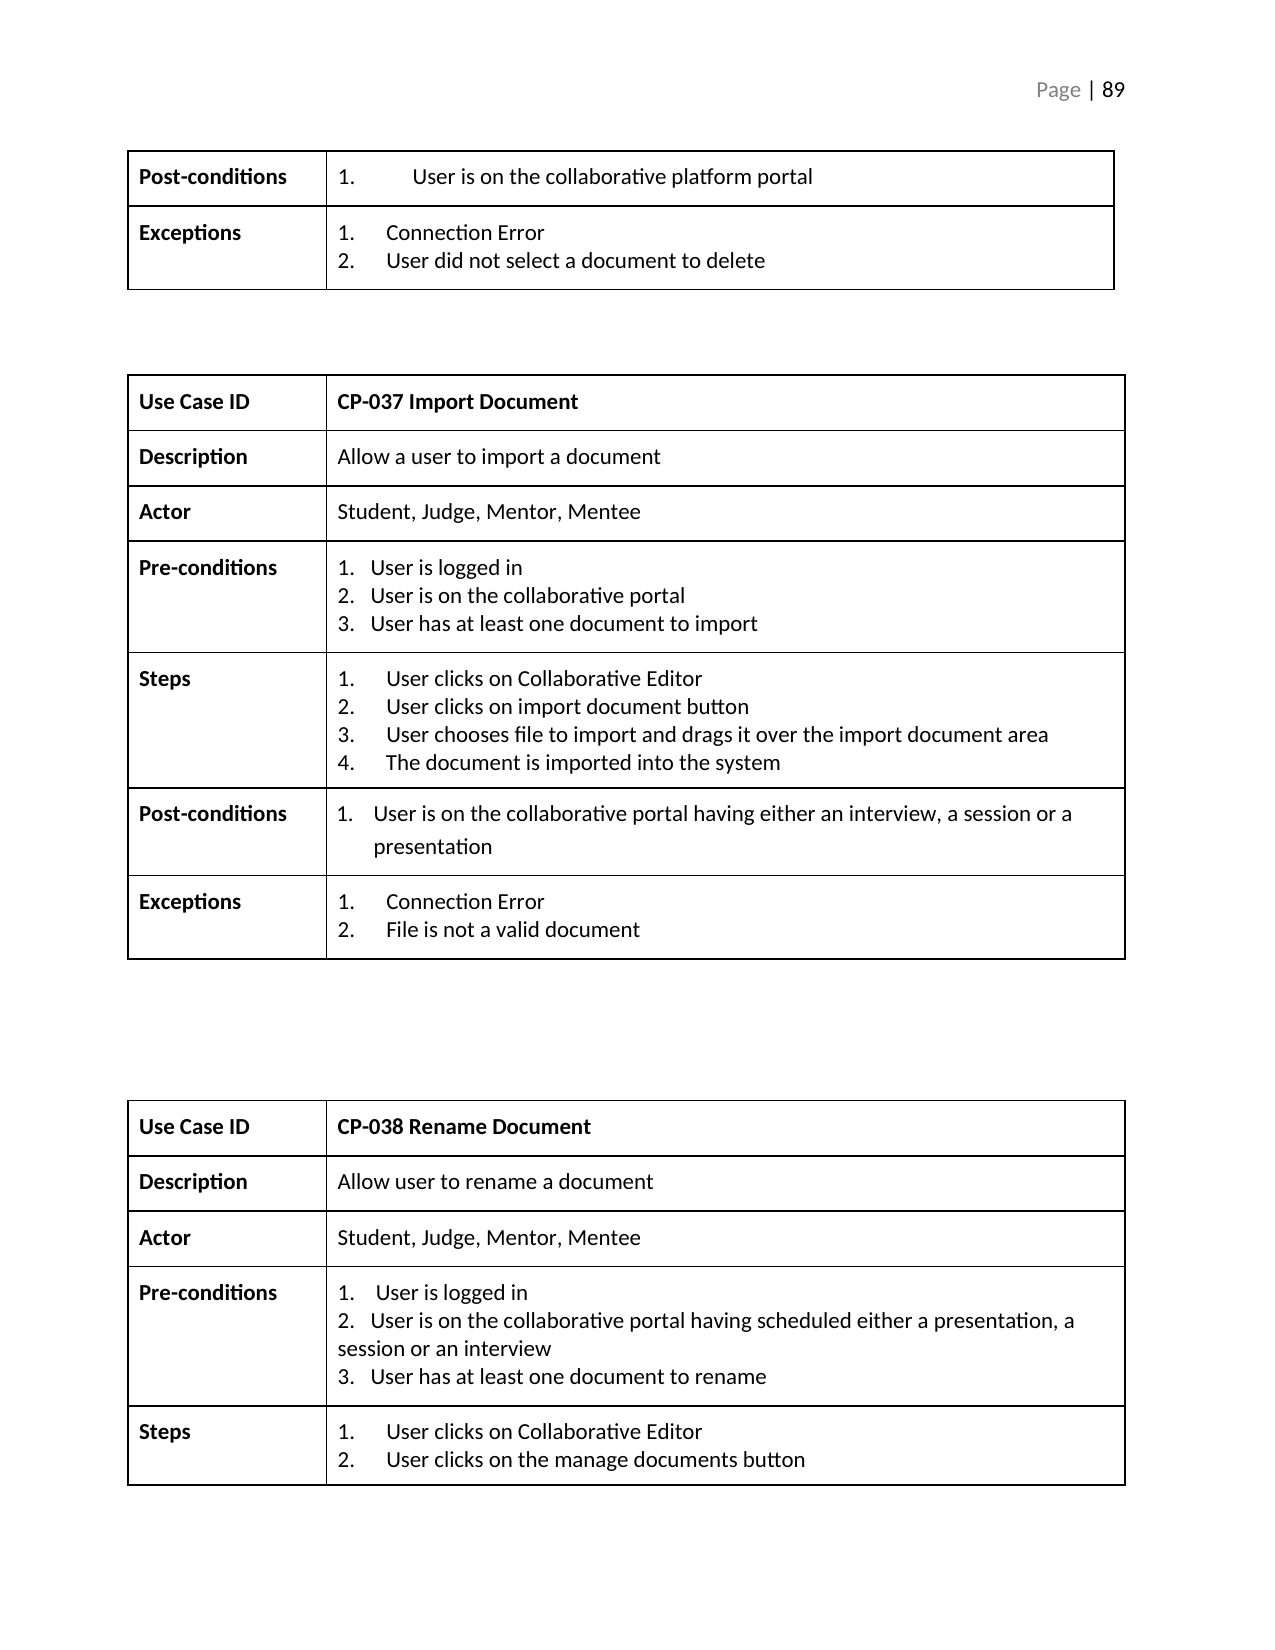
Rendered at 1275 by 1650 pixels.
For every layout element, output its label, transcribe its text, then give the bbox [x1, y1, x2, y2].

table_cell Post-conditions [129, 152, 326, 205]
table_cell Exceptions [129, 207, 326, 289]
table_cell User is on the collaborative portal having either an interview, a session or a presentation [327, 789, 1124, 874]
table_cell Actor [129, 487, 326, 540]
table_header CP-037 Import Document [327, 376, 1124, 429]
table_cell User is on the collaborative platform portal [327, 152, 1113, 205]
table_header Use Case ID [129, 376, 326, 429]
table_cell Description [129, 1157, 326, 1210]
table_cell Allow user to rename a document [327, 1157, 1124, 1210]
table_cell Description [129, 431, 326, 485]
table_cell 1. User clicks on Collaborative Editor 2. User clicks on import document button 3. User chooses file to import and drags it over the import document area 4. The document is imported into the system [327, 653, 1124, 787]
table_cell Allow a user to import a document [327, 431, 1124, 485]
table_cell Post-conditions [129, 789, 326, 874]
table_cell 1. User is logged in 2. User is on the collaborative portal 3. User has at least one document to import [327, 542, 1124, 652]
table_cell Pre-conditions [129, 1267, 326, 1405]
table_cell Student, Judge, Mentor, Mentee [327, 1212, 1124, 1266]
table_header CP-038 Rename Document [327, 1101, 1124, 1155]
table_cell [327, 1407, 1124, 1484]
table_cell 1. Connection Error 2. File is not a valid document [327, 876, 1124, 958]
table_header Use Case ID [129, 1101, 326, 1155]
table_cell Steps [129, 1407, 326, 1484]
table_cell Steps [129, 653, 326, 787]
table_cell Actor [129, 1212, 326, 1266]
table_cell Pre-conditions [129, 542, 326, 652]
table_cell 1. User is logged in 2. User is on the collaborative portal having scheduled either a presentation, a session or an interview 3. User has at least one document to rename [327, 1267, 1124, 1405]
table_cell 1. Connection Error 2. User did not select a document to delete [327, 207, 1113, 289]
table_cell Student, Judge, Mentor, Mentee [327, 487, 1124, 540]
table_cell Exceptions [129, 876, 326, 958]
